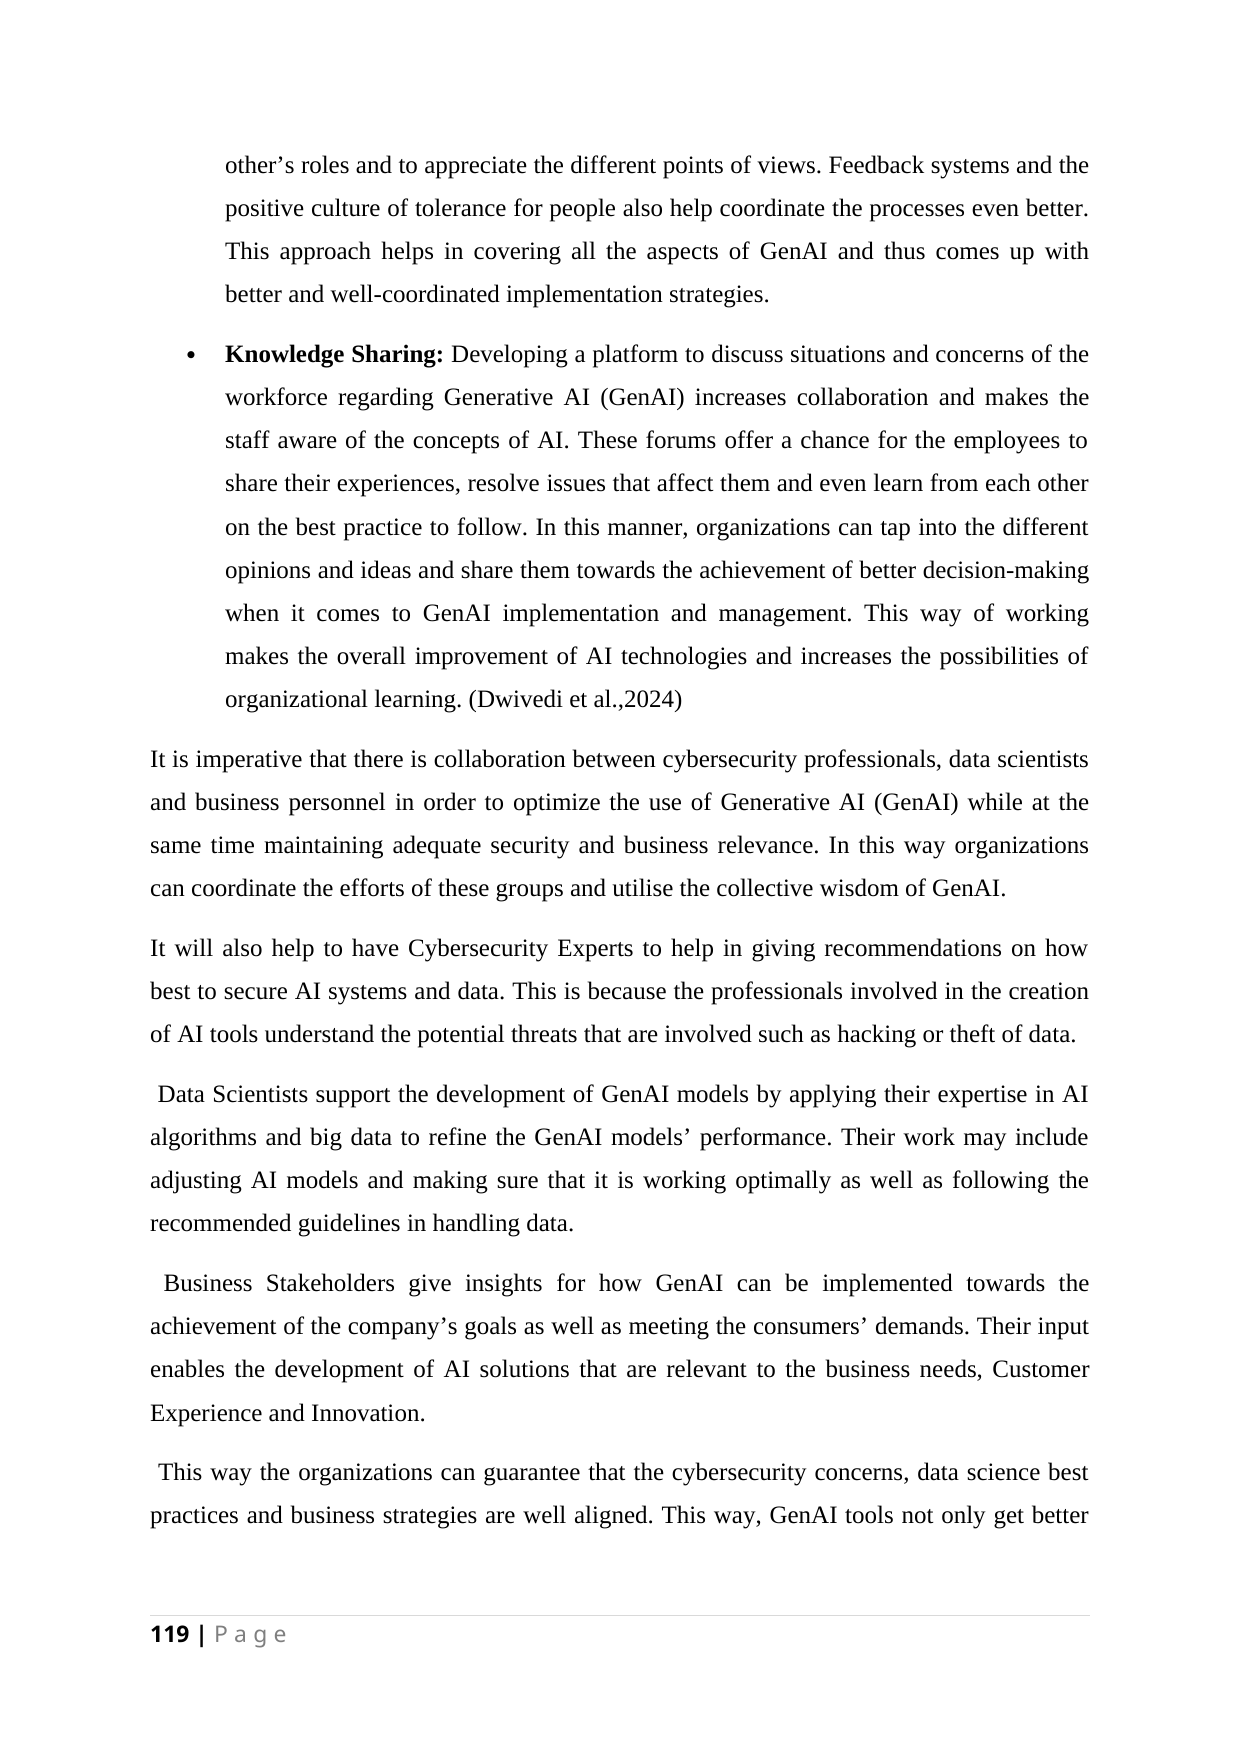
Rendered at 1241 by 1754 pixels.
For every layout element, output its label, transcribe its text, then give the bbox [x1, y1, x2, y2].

text Data Scientists support the development of GenAI models by applying their expertise in AI algorithms and big data to refine the GenAI models’ performance. Their work may include adjusting AI models and making sure that it is working optimally as well as following the recommended guidelines in handling data. [150, 1079, 1090, 1237]
text It is imperative that there is collaboration between cybersecurity professionals, data scientists and business personnel in order to optimize the use of Generative AI (GenAI) while at the same time maintaining adequate security and business relevance. In this way organizations can coordinate the efforts of these groups and utilise the collective wisdom of GenAI. [150, 744, 1090, 902]
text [150, 1457, 1090, 1529]
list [187, 150, 1090, 308]
text Business Stakeholders give insights for how GenAI can be implemented towards the achievement of the company’s goals as well as meeting the consumers’ demands. Their input enables the development of AI solutions that are relevant to the business needs, Customer Experience and Innovation. [150, 1268, 1090, 1426]
text It will also help to have Cybersecurity Experts to help in giving recommendations on how best to secure AI systems and data. This is because the professionals involved in the creation of AI tools understand the potential threats that are involved such as hacking or theft of data. [150, 933, 1090, 1048]
list Knowledge Sharing: Developing a platform to discuss situations and concerns of the workforce regarding Generative AI (GenAI) increases collaboration and makes the staff aware of the concepts of AI. These forums offer a chance for the employees to share their experiences, resolve issues that affect them and even learn from each other on the best practice to follow. In this manner, organizations can tap into the different opinions and ideas and share them towards the achievement of better decision-making when it comes to GenAI implementation and management. This way of working makes the overall improvement of AI technologies and increases the possibilities of organizational learning. (Dwivedi et al.,2024) [187, 339, 1090, 713]
